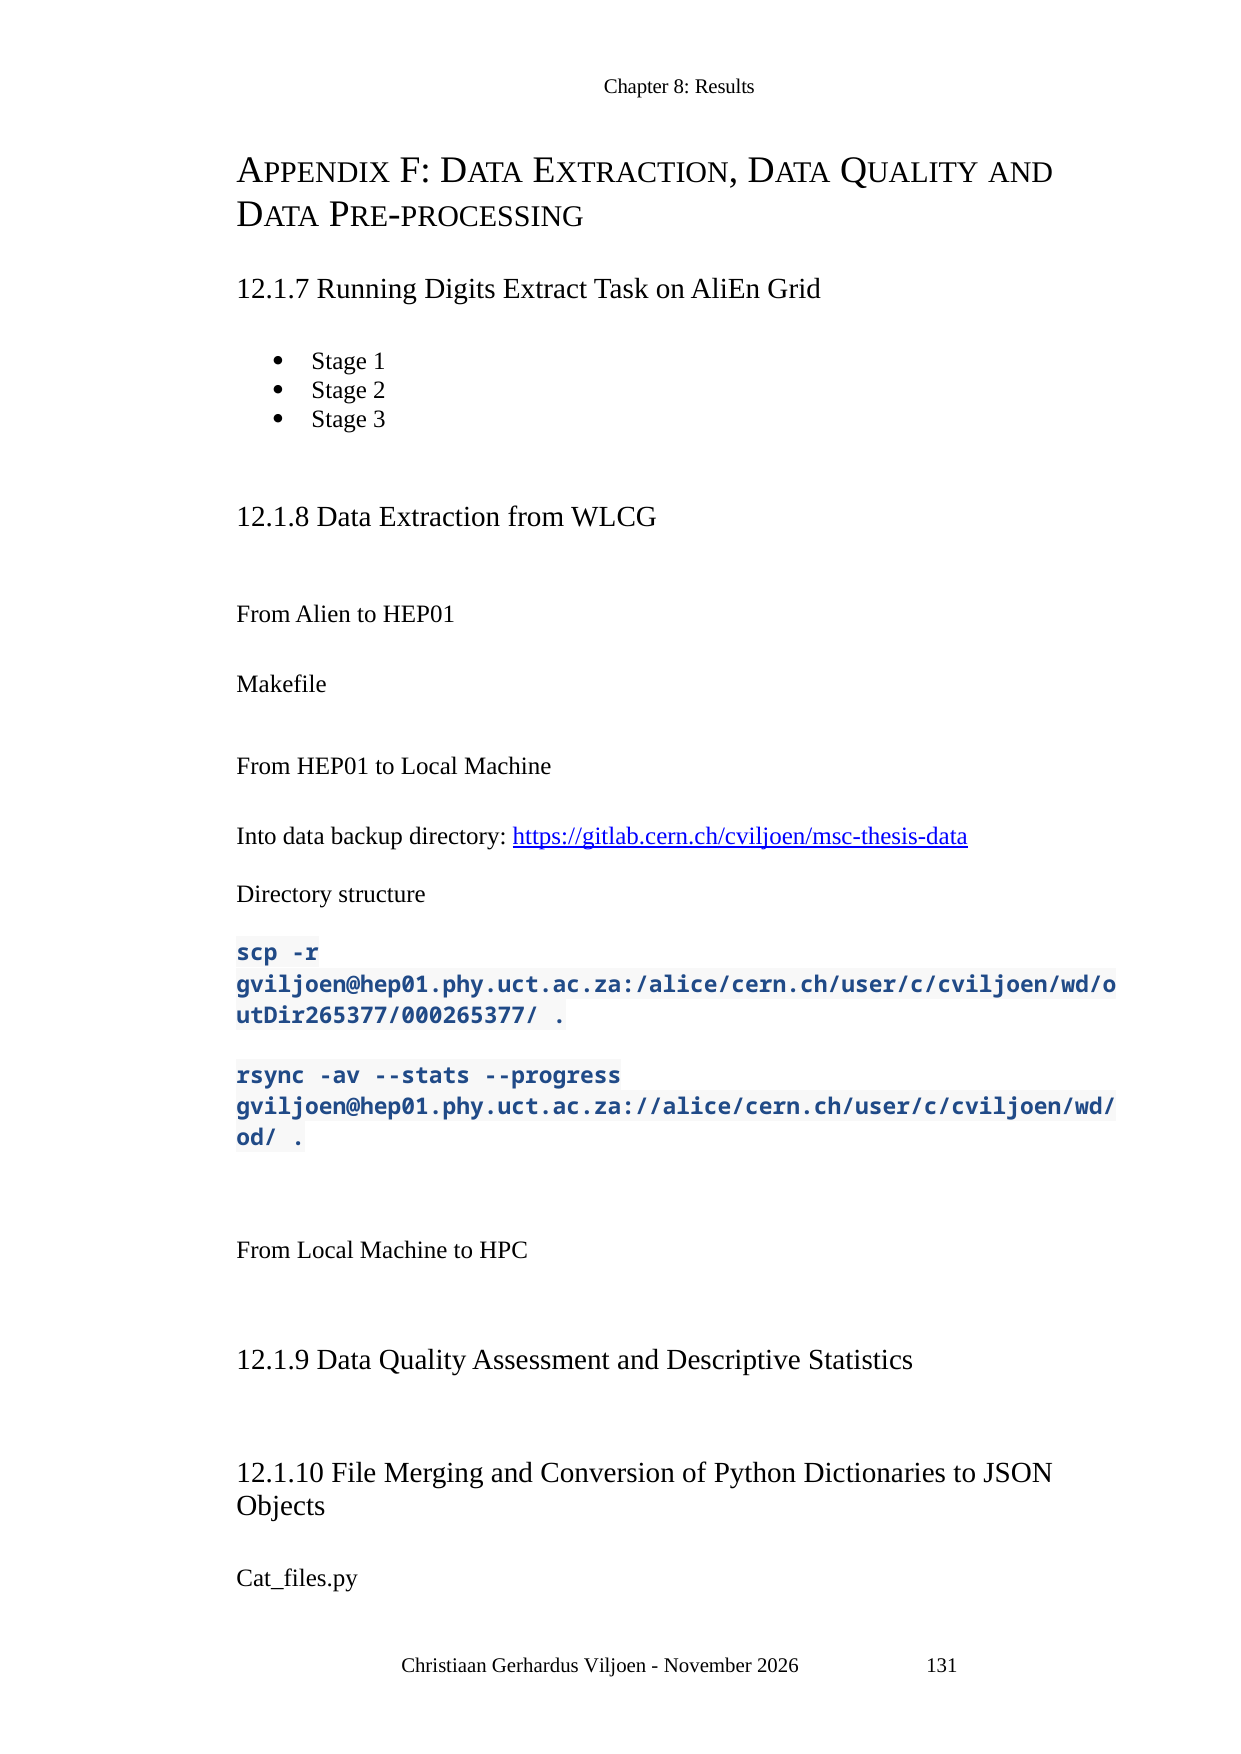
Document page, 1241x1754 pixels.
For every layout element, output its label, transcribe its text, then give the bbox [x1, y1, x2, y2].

list Stage 3 [274, 404, 1122, 433]
text Directory structure [236, 879, 1122, 907]
subtitle Appendix F: Data Extraction, Data Quality and Data Pre-processing [236, 148, 1122, 234]
list Stage 2 [274, 375, 1122, 404]
list Stage 1 [274, 346, 1122, 375]
subtitle Data Quality Assessment and Descriptive Statistics [236, 1342, 1122, 1376]
subtitle From Local Machine to HPC [236, 1235, 1122, 1264]
text Cat_files.py [236, 1563, 1122, 1592]
text Makefile [236, 669, 1122, 697]
text scp -r gviljoen@hep01.phy.uct.ac.za:/alice/cern.ch/user/c/cviljoen/wd/outDir265377/000265377/ . [236, 936, 1122, 1030]
subtitle From Alien to HEP01 [236, 599, 1122, 627]
text rsync -av --stats --progress gviljoen@hep01.phy.uct.ac.za://alice/cern.ch/user/c/cviljoen/wd/od/ . [305, 1059, 1122, 1152]
subtitle Running Digits Extract Task on AliEn Grid [236, 272, 1122, 305]
subtitle Data Extraction from WLCG [236, 499, 1122, 532]
text Into data backup directory: https://gitlab.cern.ch/cviljoen/msc-thesis-data [236, 821, 1122, 850]
subtitle From HEP01 to Local Machine [236, 751, 1122, 780]
subtitle File Merging and Conversion of Python Dictionaries to JSON Objects [236, 1455, 1122, 1522]
